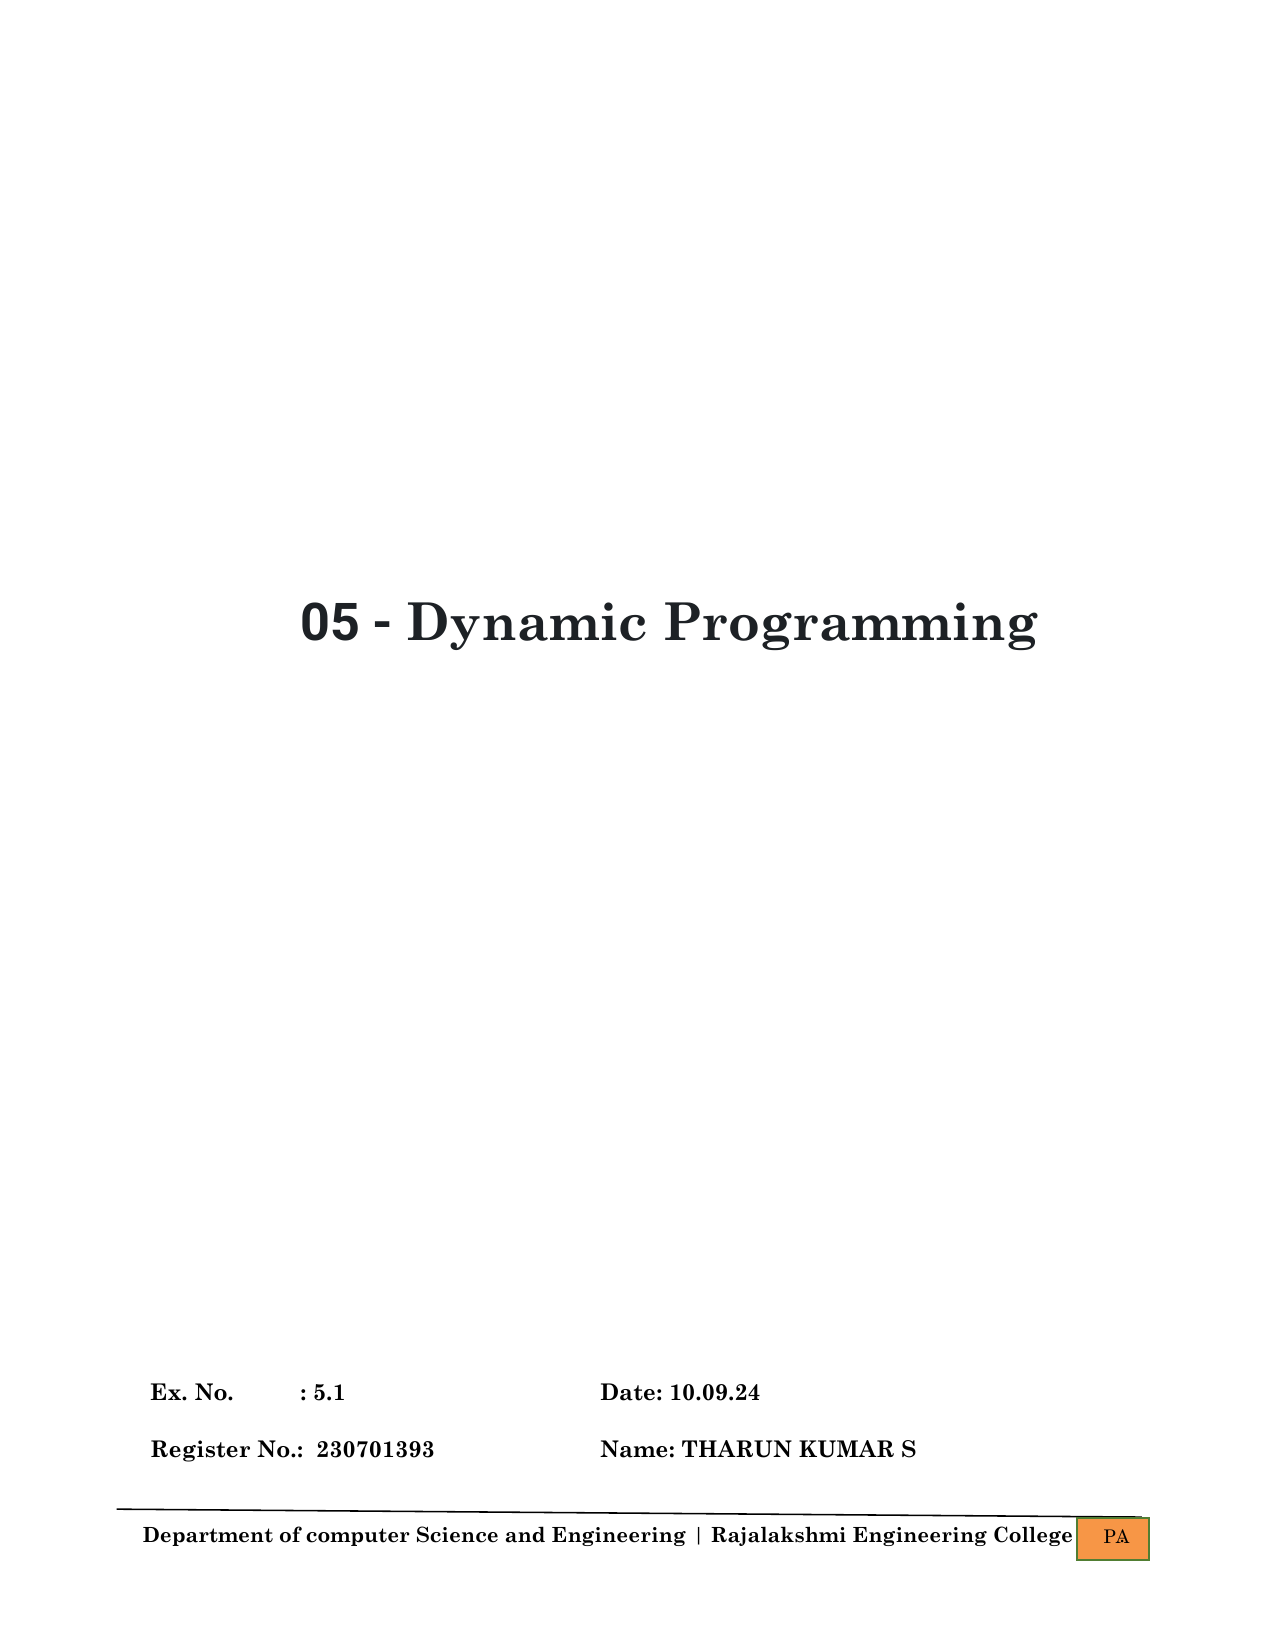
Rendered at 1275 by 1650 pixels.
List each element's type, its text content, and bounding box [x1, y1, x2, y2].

subtitle 05 - Dynamic Programming [225, 589, 1125, 653]
text Ex. No. : 5.1 Date: 10.09.24 [150, 1378, 1125, 1405]
text Register No.: 230701393 Name: THARUN KUMAR S [150, 1434, 1125, 1462]
